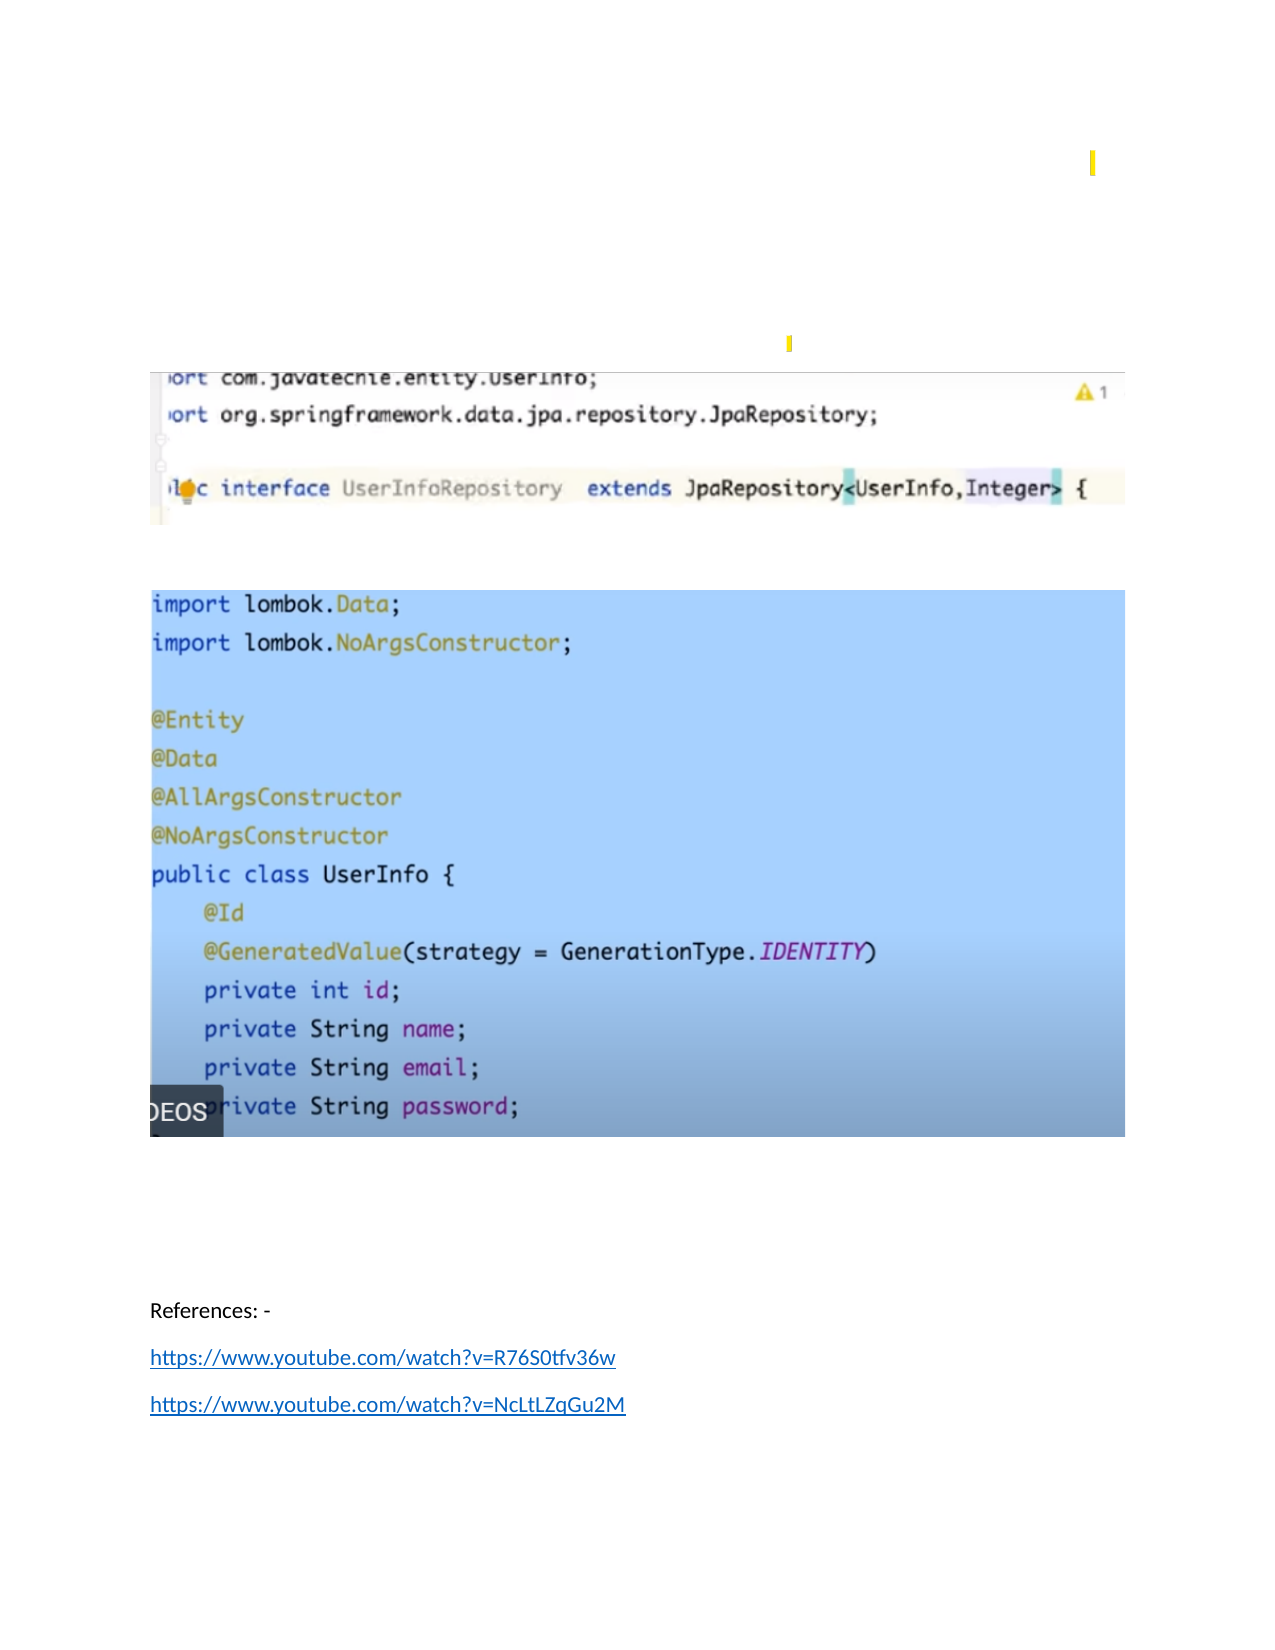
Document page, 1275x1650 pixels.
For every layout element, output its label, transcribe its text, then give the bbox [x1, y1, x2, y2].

text https://www.youtube.com/watch?v=R76S0tfv36w [150, 1343, 1125, 1371]
picture [150, 150, 1125, 525]
text https://www.youtube.com/watch?v=NcLtLZqGu2M [150, 1390, 1125, 1418]
picture [150, 590, 1125, 1137]
text References: - [150, 1297, 1125, 1324]
